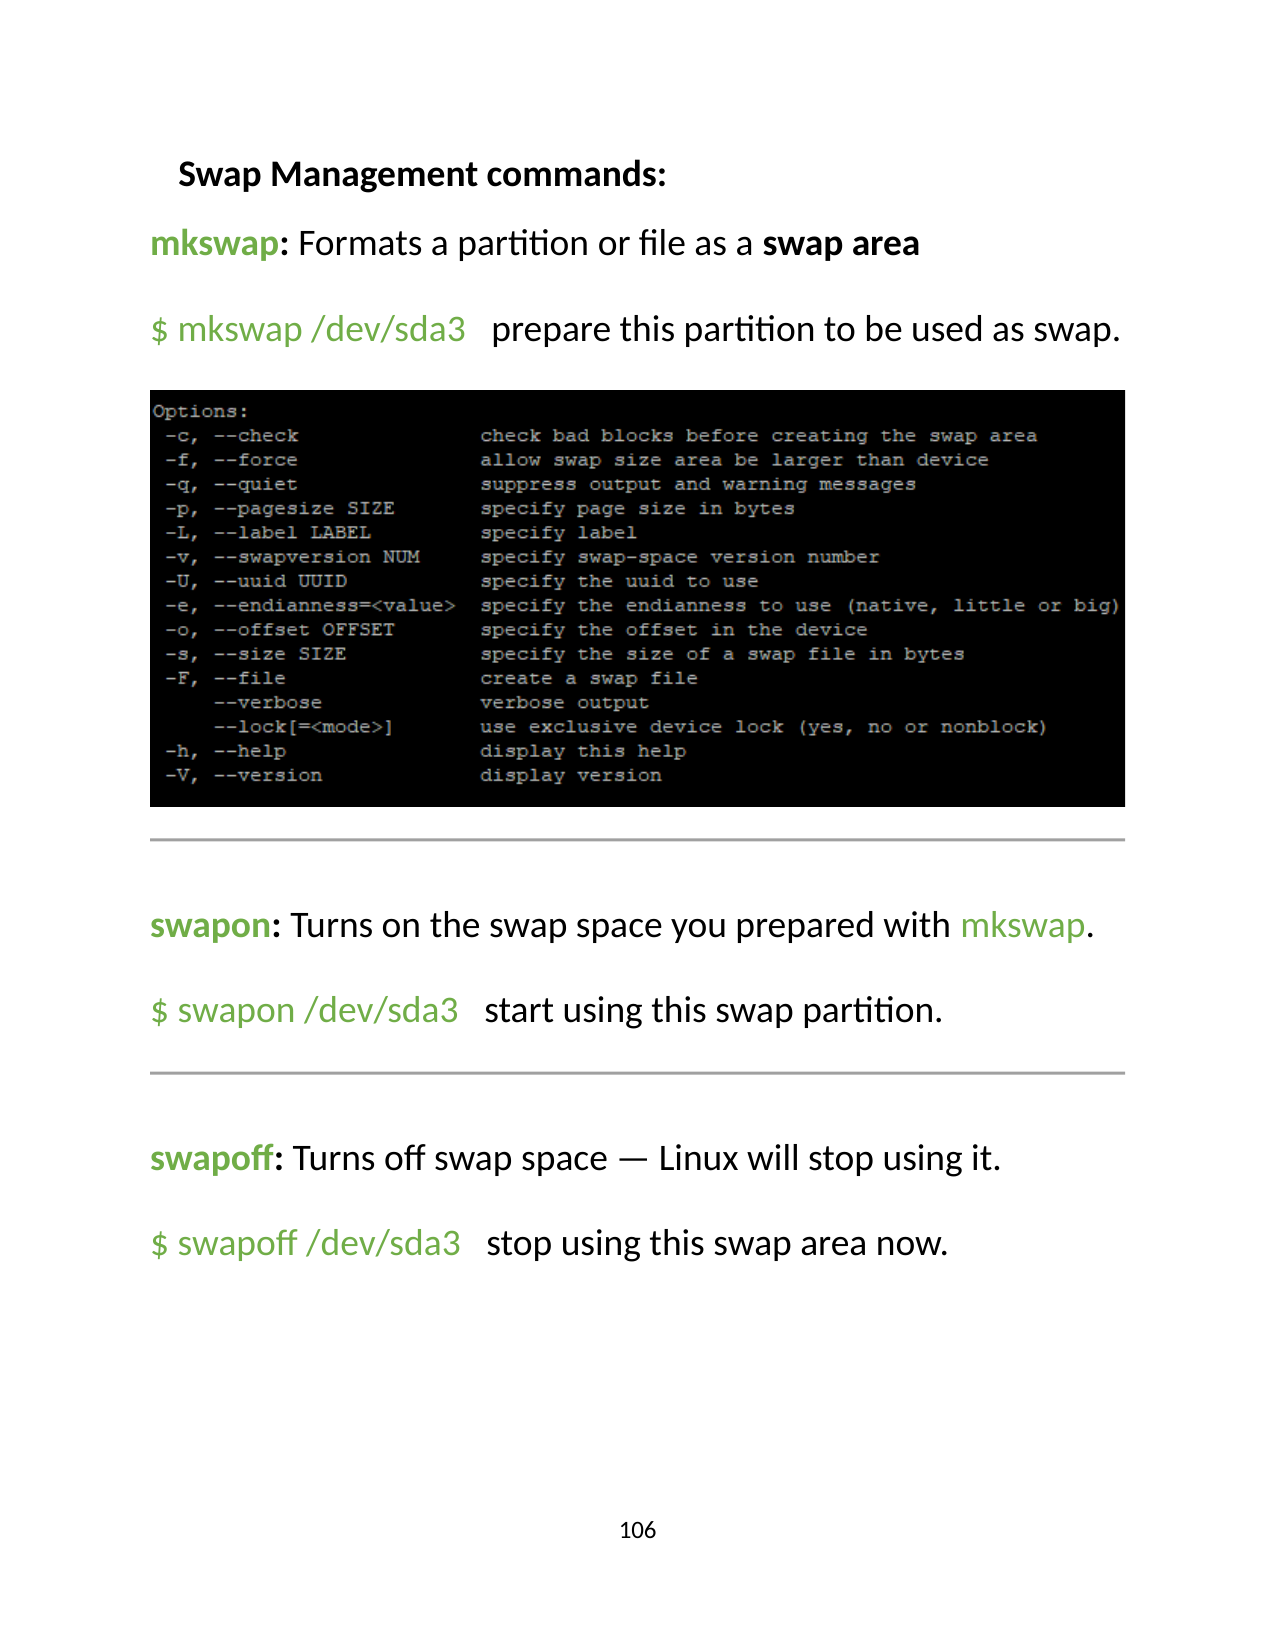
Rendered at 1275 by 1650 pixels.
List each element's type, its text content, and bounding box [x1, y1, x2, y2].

text swapon: Turns on the swap space you prepared with mkswap. [150, 901, 1125, 947]
text mkswap: Formats a partition or file as a swap area [150, 219, 1125, 265]
text Swap Management commands: [178, 150, 1125, 196]
text swapoff: Turns off swap space — Linux will stop using it. [150, 1134, 1125, 1180]
picture [150, 390, 1125, 807]
text $ swapoff /dev/sda3 stop using this swap area now. [150, 1219, 1125, 1265]
text $ mkswap /dev/sda3 prepare this partition to be used as swap. [150, 305, 1125, 351]
text $ swapon /dev/sda3 start using this swap partition. [150, 986, 1125, 1032]
